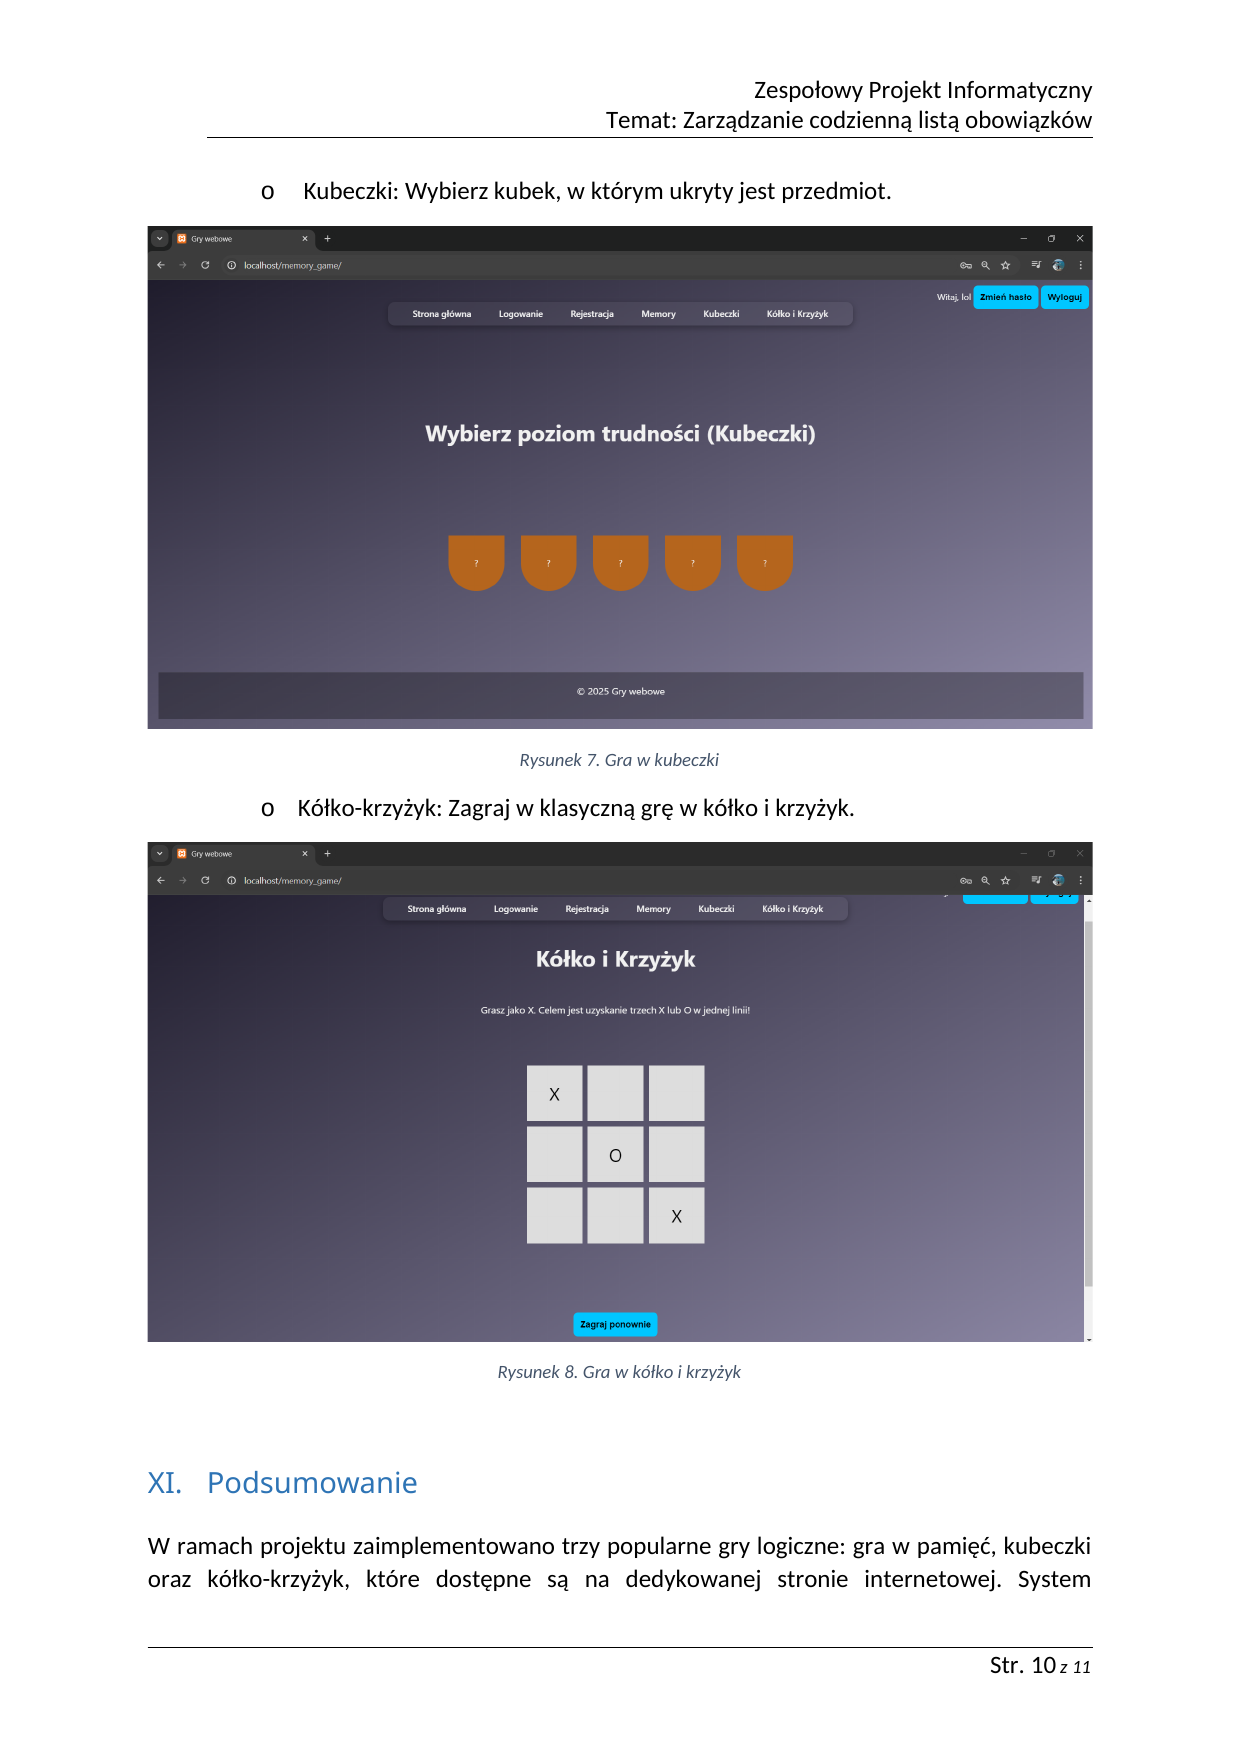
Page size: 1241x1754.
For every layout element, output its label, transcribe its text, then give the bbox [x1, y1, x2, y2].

text Rysunek 7. Gra w kubeczki [148, 748, 1093, 771]
text Rysunek 8. Gra w kółko i krzyżyk [148, 1360, 1093, 1383]
subtitle Podsumowanie [148, 1462, 1093, 1502]
picture [147, 226, 1093, 729]
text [148, 1530, 1093, 1593]
list Kubeczki: Wybierz kubek, w którym ukryty jest przedmiot. [260, 175, 1093, 207]
picture [147, 842, 1093, 1342]
list Kółko-krzyżyk: Zagraj w klasyczną grę w kółko i krzyżyk. [260, 792, 1093, 823]
